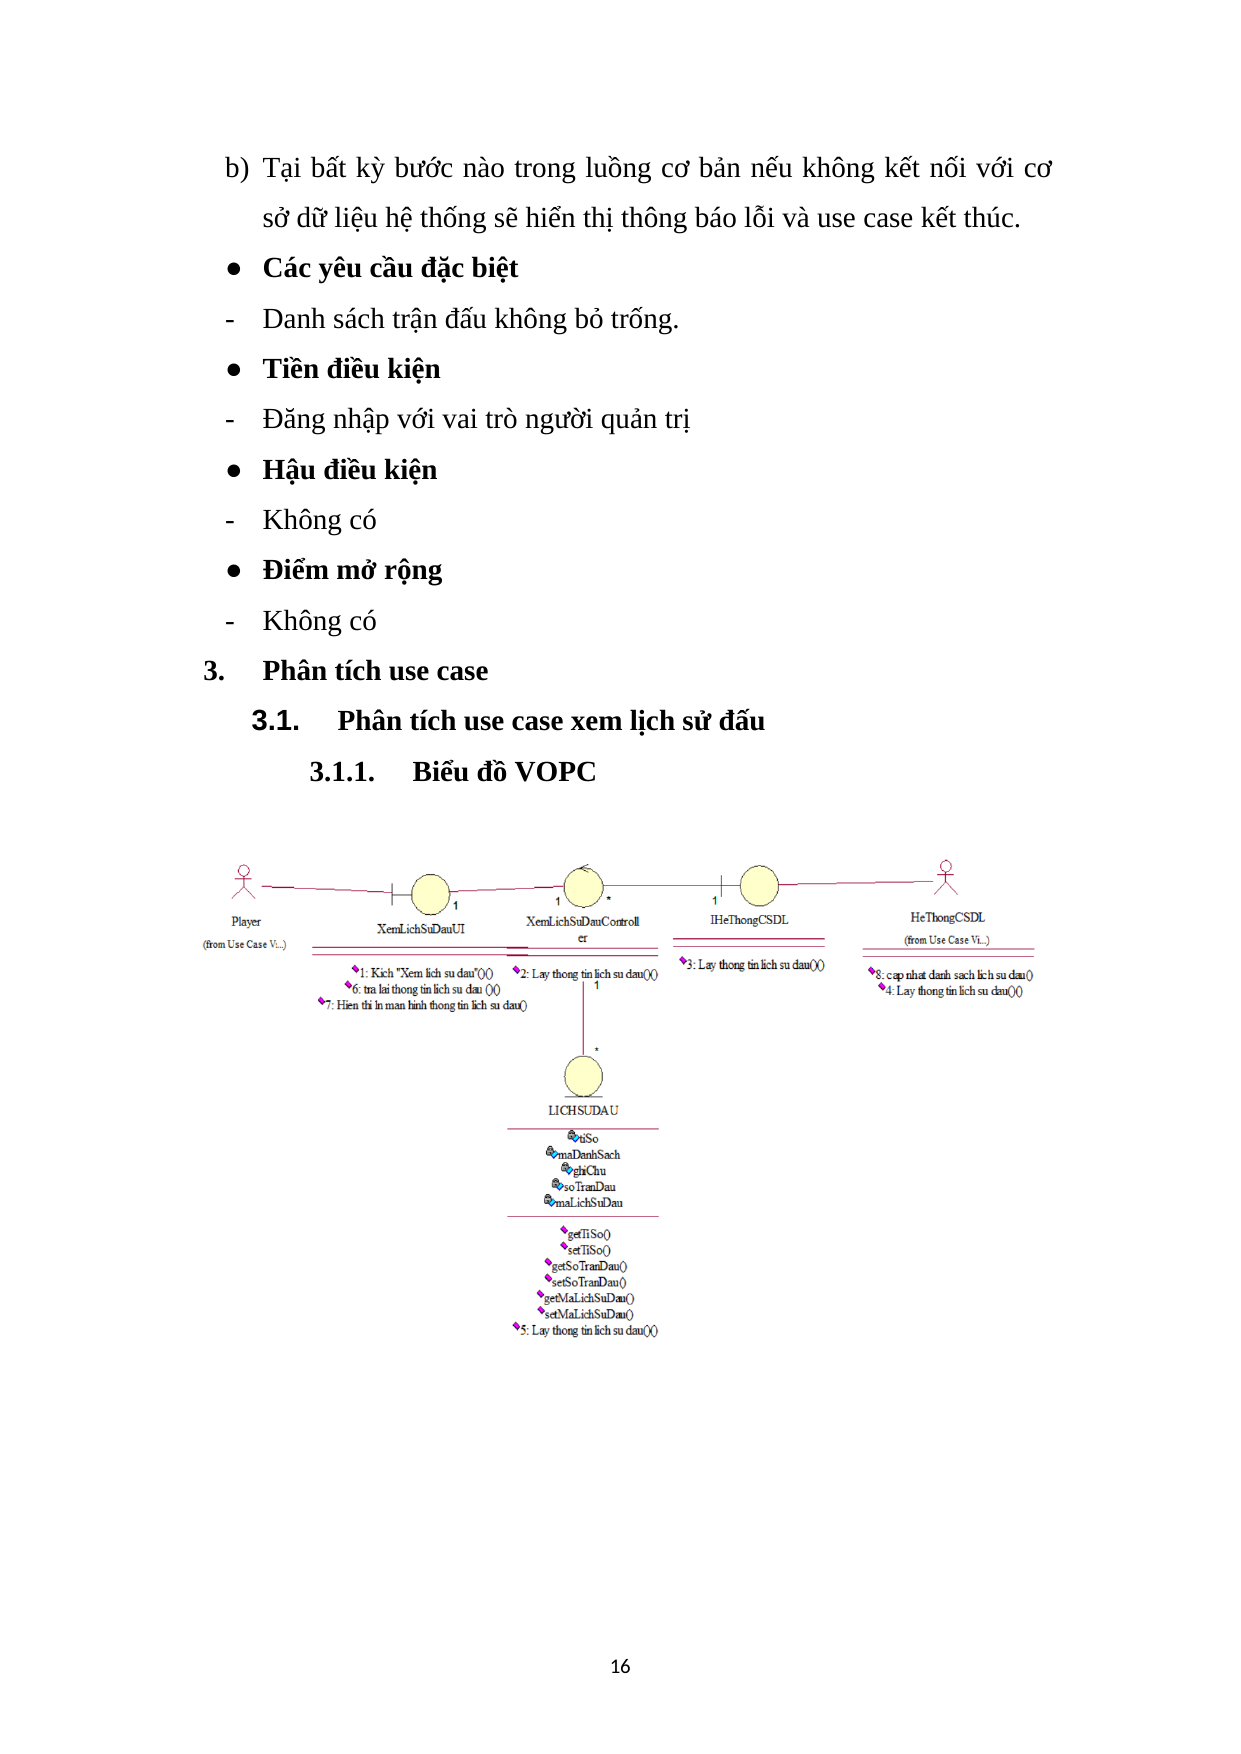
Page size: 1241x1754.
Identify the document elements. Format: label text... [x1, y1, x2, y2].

list Tiền điều kiện [225, 351, 1053, 385]
subtitle Phân tích use case xem lịch sử đấu [300, 703, 1053, 737]
subtitle Phân tích use case [225, 653, 1053, 687]
list Tại bất kỳ bước nào trong luồng cơ bản nếu không kết nối với cơ sở dữ liệu hệ thống sẽ hiển thị thông báo lỗi và use case kết thúc. [225, 150, 1053, 234]
list Điểm mở rộng [225, 552, 1053, 586]
list Đăng nhập với vai trò người quản trị [225, 402, 1053, 435]
picture [187, 834, 1054, 1356]
subtitle Biểu đồ VOPC [375, 754, 1053, 787]
list Không có [225, 603, 1053, 636]
list Không có [225, 502, 1053, 536]
list Các yêu cầu đặc biệt [225, 251, 1053, 284]
list Hậu điều kiện [225, 452, 1053, 485]
list Danh sách trận đấu không bỏ trống. [225, 301, 1053, 334]
